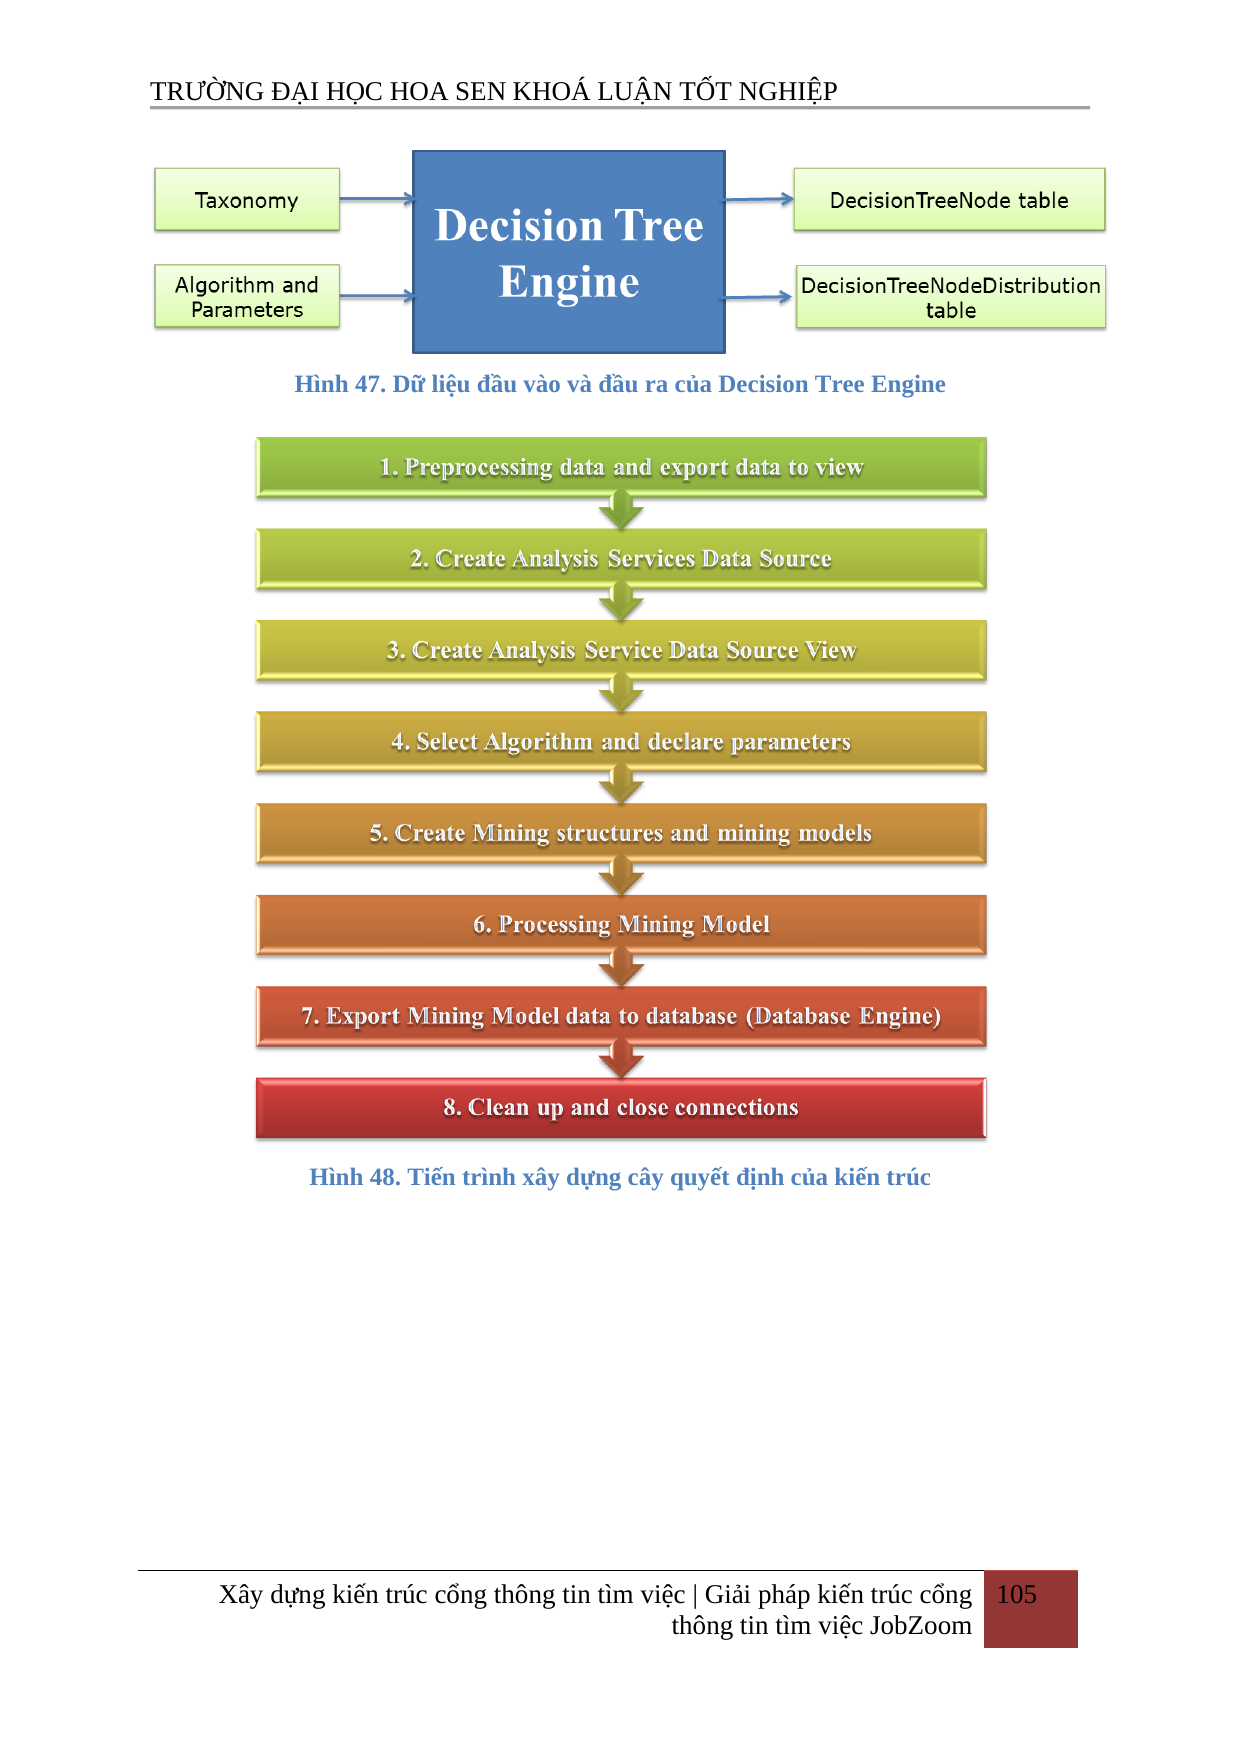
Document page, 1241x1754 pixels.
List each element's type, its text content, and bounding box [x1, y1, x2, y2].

picture [150, 150, 1110, 354]
text Hình 48. Tiến trình xây dựng cây quyết định của kiến trúc [150, 1162, 1090, 1191]
picture [249, 433, 992, 1147]
text Hình 47. Dữ liệu đầu vào và đầu ra của Decision Tree Engine [150, 369, 1090, 398]
